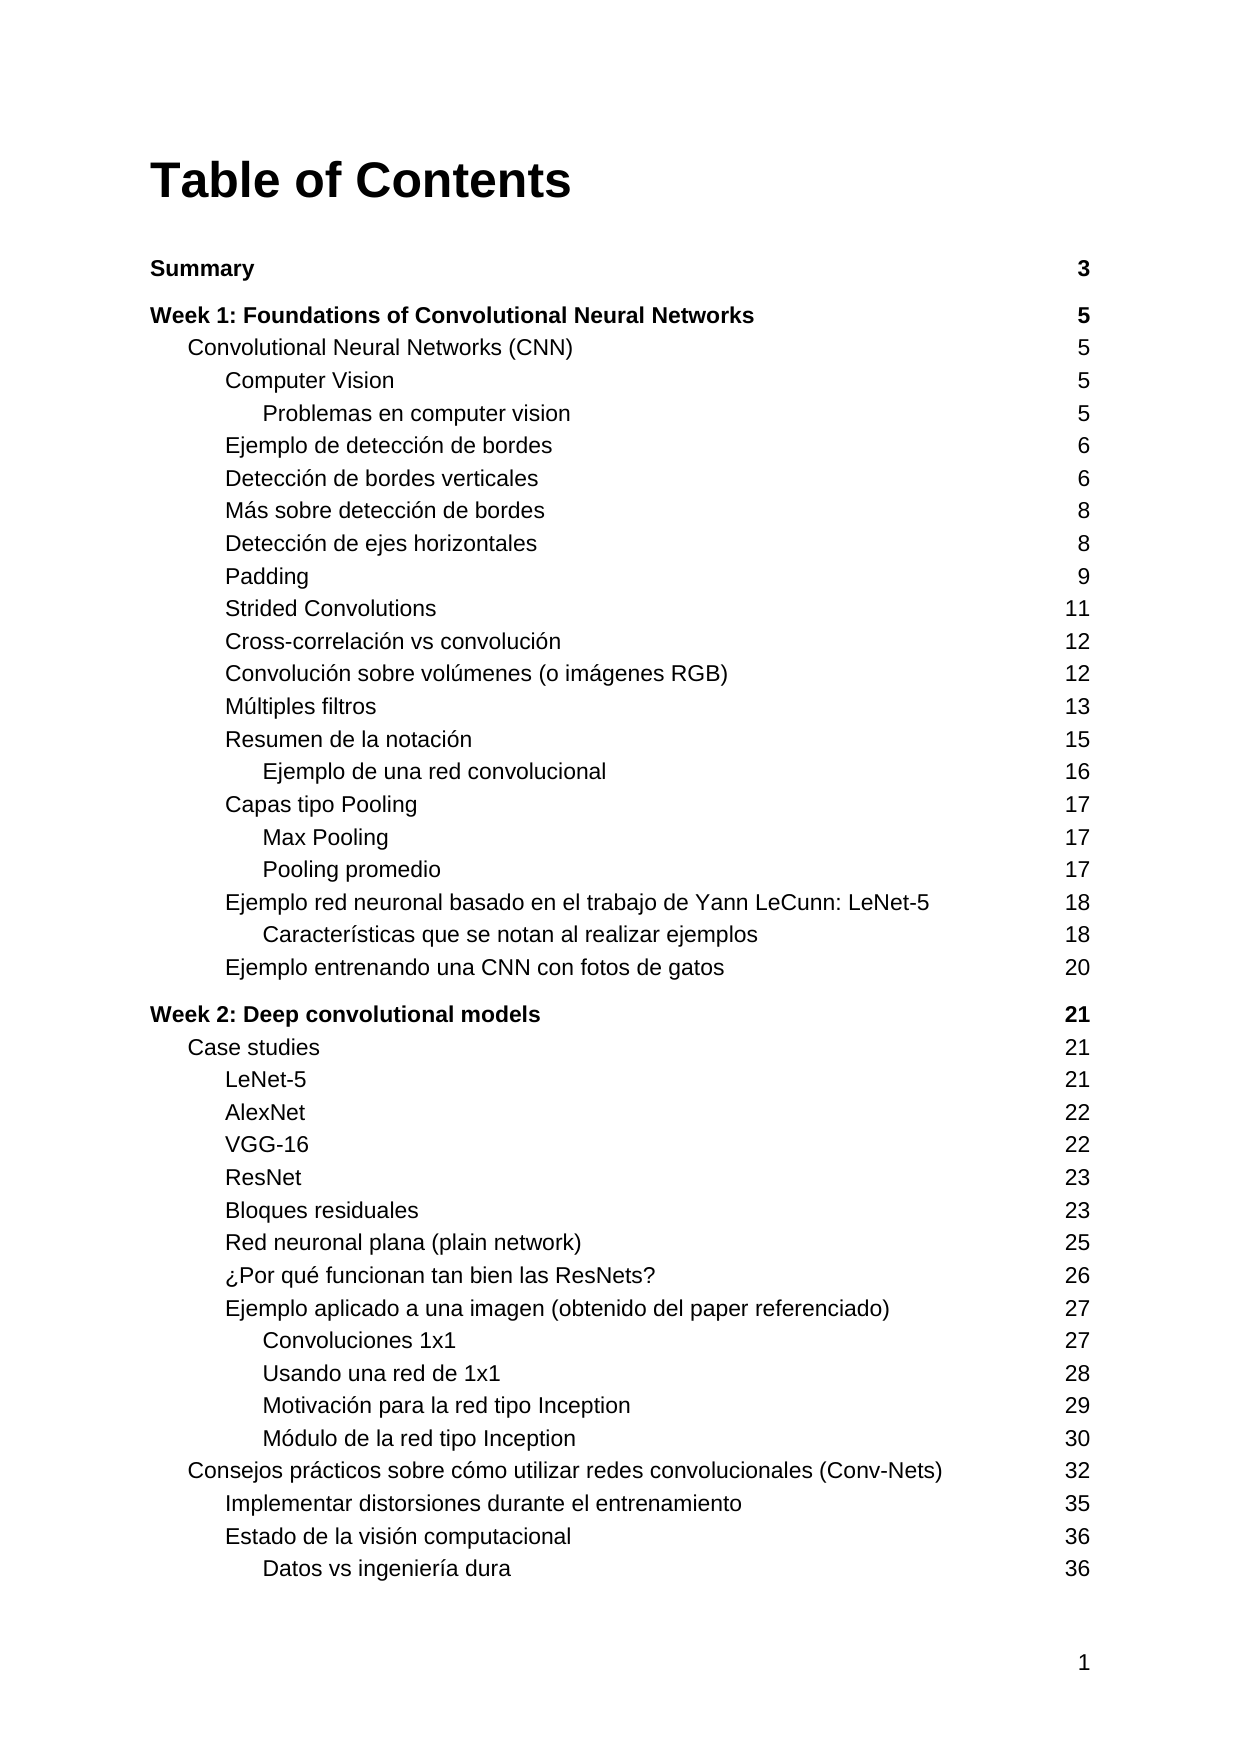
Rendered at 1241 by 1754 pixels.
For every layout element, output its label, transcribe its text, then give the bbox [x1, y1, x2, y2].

text Table of Contents [150, 150, 1090, 207]
